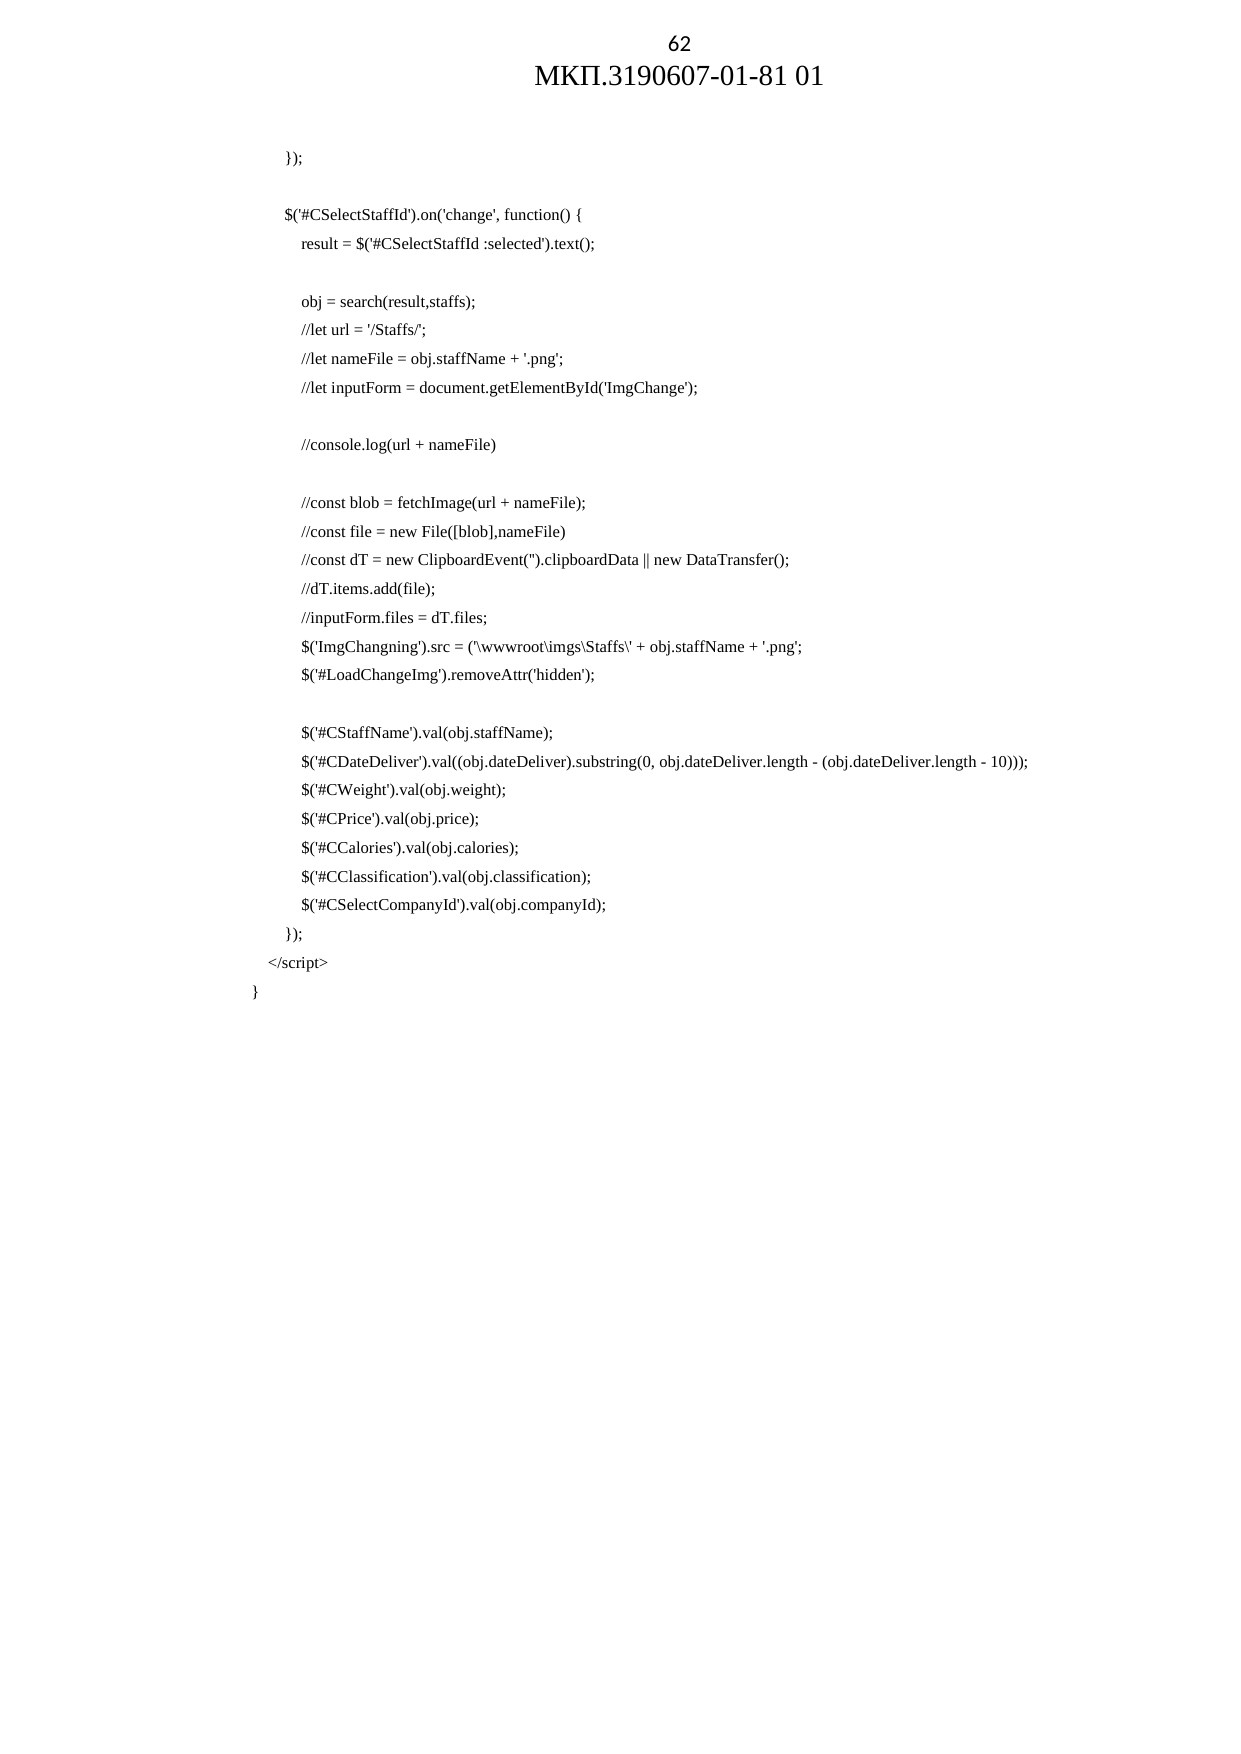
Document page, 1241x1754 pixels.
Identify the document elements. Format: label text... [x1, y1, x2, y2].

text obj = search(result,staffs); [177, 291, 1181, 311]
text }); [177, 148, 1181, 167]
text $('#CSelectCompanyId').val(obj.companyId); [177, 895, 1181, 914]
text //let inputForm = document.getElementById('ImgChange'); [177, 378, 1181, 397]
text } [177, 981, 1181, 1001]
text //inputForm.files = dT.files; [177, 608, 1181, 627]
text //let nameFile = obj.staffName + '.png'; [177, 349, 1181, 368]
text //const dT = new ClipboardEvent('').clipboardData || new DataTransfer(); [177, 550, 1181, 569]
text //const file = new File([blob],nameFile) [177, 521, 1181, 541]
text //const blob = fetchImage(url + nameFile); [177, 493, 1181, 512]
text $('#LoadChangeImg').removeAttr('hidden'); [177, 665, 1181, 684]
text result = $('#CSelectStaffId :selected').text(); [177, 234, 1181, 253]
text $('#CPrice').val(obj.price); [177, 809, 1181, 828]
text $('#CCalories').val(obj.calories); [177, 838, 1181, 857]
text //console.log(url + nameFile) [177, 435, 1181, 454]
text $('#CSelectStaffId').on('change', function() { [177, 205, 1181, 224]
text $('#CWeight').val(obj.weight); [177, 780, 1181, 799]
text //dT.items.add(file); [177, 579, 1181, 598]
text </script> [177, 953, 1181, 972]
text $('#CStaffName').val(obj.staffName); [177, 723, 1181, 742]
text $('ImgChangning').src = ('\wwwroot\imgs\Staffs\' + obj.staffName + '.png'; [177, 636, 1181, 656]
text $('#CDateDeliver').val((obj.dateDeliver).substring(0, obj.dateDeliver.length - (obj.dateDeliver.length - 10))); [177, 751, 1181, 771]
text //let url = '/Staffs/'; [177, 320, 1181, 339]
text }); [177, 924, 1181, 943]
text $('#CClassification').val(obj.classification); [177, 866, 1181, 886]
